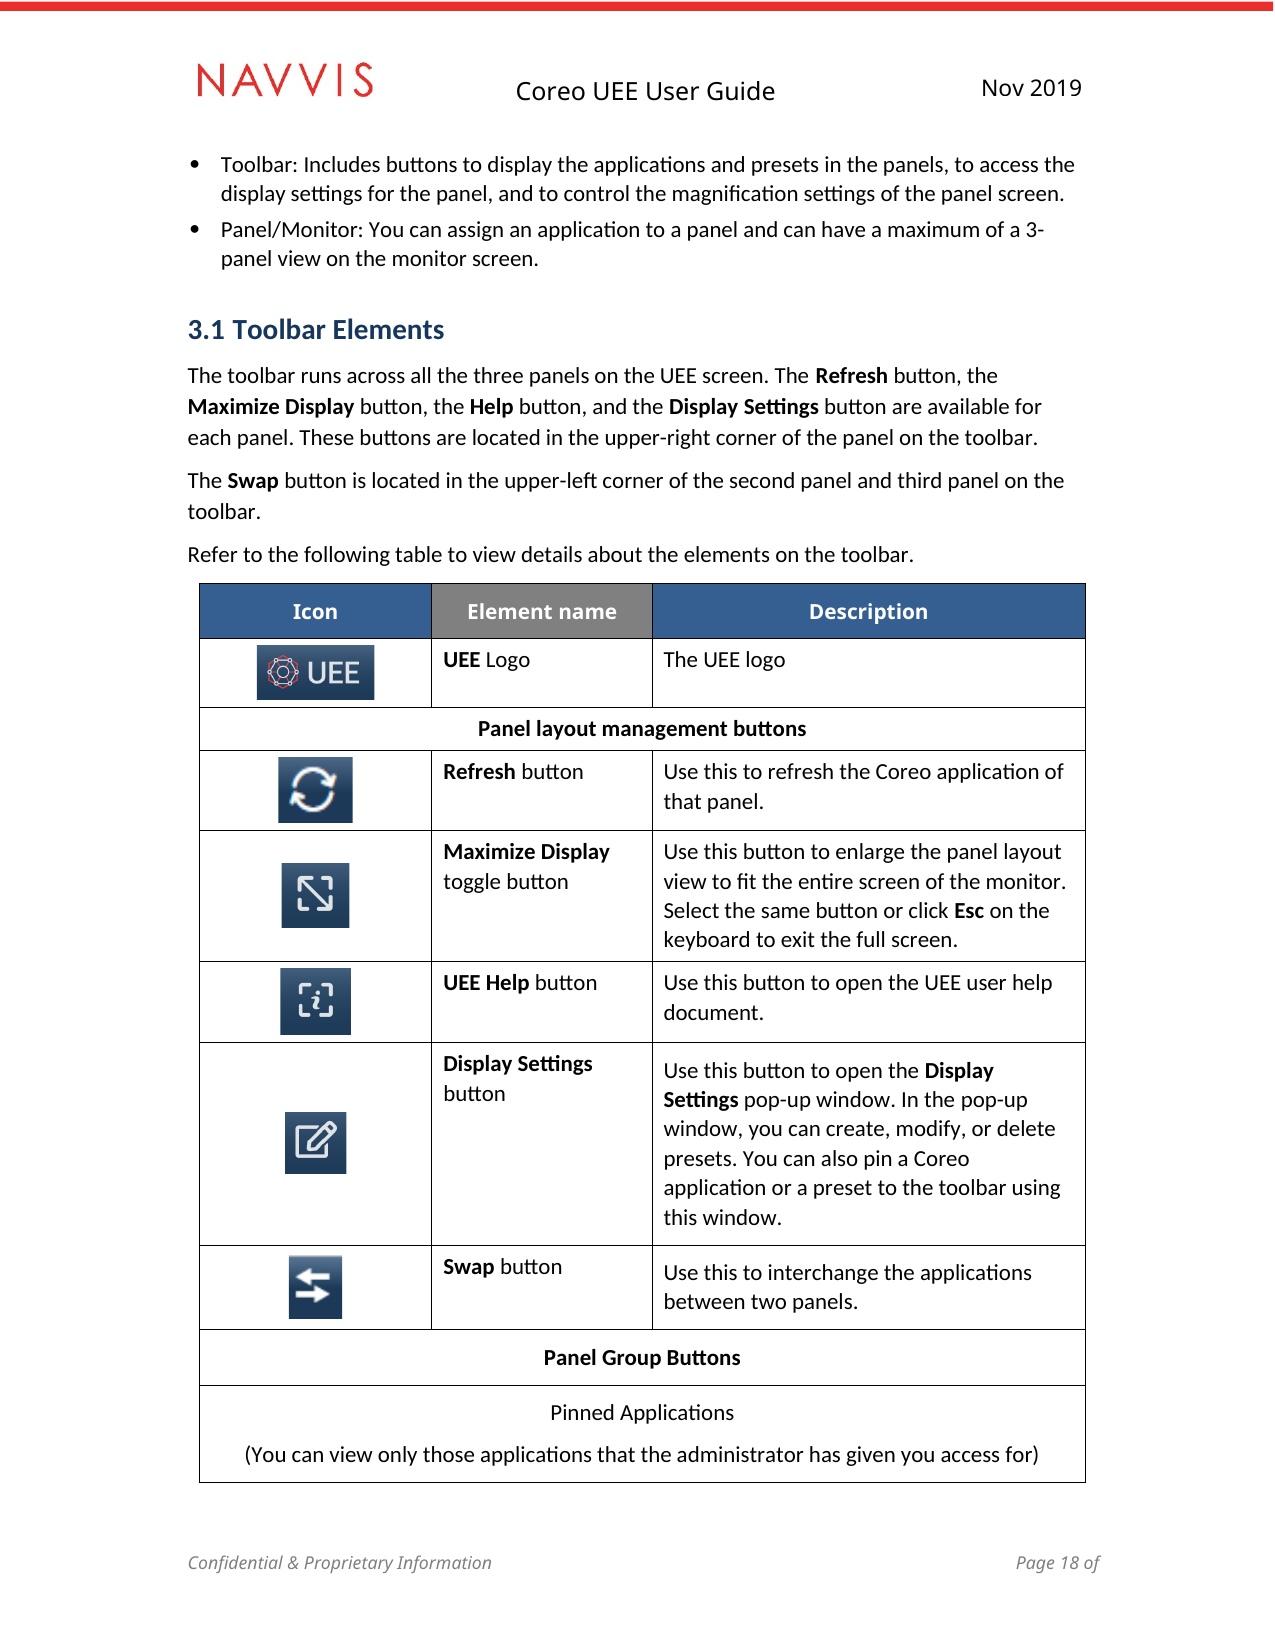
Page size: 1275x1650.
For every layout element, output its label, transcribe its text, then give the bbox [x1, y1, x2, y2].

table_cell Maximize Display toggle button [432, 831, 652, 961]
table_cell Use this to interchange the applications between two panels. [653, 1246, 1085, 1329]
table_header Description [653, 584, 1085, 638]
text Refer to the following table to view details about the elements on the toolbar. [187, 540, 1087, 568]
subtitle Toolbar Elements [187, 311, 1087, 347]
table_cell Panel Group Buttons [200, 1330, 1085, 1384]
picture [288, 1254, 343, 1319]
table_cell [200, 1246, 431, 1329]
table_cell The UEE logo [653, 639, 1085, 707]
text Toolbar: Includes buttons to display the applications and presets in the panels, to access the display settings for the panel, and to control the magnification settings of the panel screen. [191, 150, 1087, 207]
table_cell [200, 639, 431, 707]
text Panel/Monitor: You can assign an application to a panel and can have a maximum of a 3-panel view on the monitor screen. [191, 215, 1087, 272]
table_cell Refresh button [432, 751, 652, 830]
table_header Element name [432, 584, 652, 638]
table_cell [200, 831, 431, 961]
table_cell UEE Logo [432, 639, 652, 707]
table_cell Swap button [432, 1246, 652, 1329]
table_cell Use this button to enlarge the panel layout view to fit the entire screen of the monitor. Select the same button or click Esc on the keyboard to exit the full screen. [653, 831, 1085, 961]
text The toolbar runs across all the three panels on the UEE screen. The Refresh button, the Maximize Display button, the Help button, and the Display Settings button are available for each panel. These buttons are located in the upper-right corner of the panel on the toolbar. [187, 361, 1087, 451]
table_cell Panel layout management buttons [200, 708, 1085, 750]
picture [278, 757, 353, 823]
table_cell [200, 751, 431, 830]
picture [285, 1112, 347, 1174]
picture [256, 645, 375, 700]
text The Swap button is located in the upper-left corner of the second panel and third panel on the toolbar. [187, 466, 1087, 525]
table_cell UEE Help button [432, 962, 652, 1042]
picture [281, 863, 350, 928]
picture [280, 968, 351, 1035]
table_cell [200, 1043, 431, 1244]
picture [187, 55, 383, 104]
table_cell Use this button to open the UEE user help document. [653, 962, 1085, 1042]
table_cell Use this button to open the Display Settings pop-up window. In the pop-up window, you can create, modify, or delete presets. You can also pin a Coreo application or a preset to the toolbar using this window. [653, 1043, 1085, 1244]
table_cell [200, 962, 431, 1042]
table_header Icon [200, 584, 431, 638]
table_cell Display Settings button [432, 1043, 652, 1244]
table_cell Use this to refresh the Coreo application of that panel. [653, 751, 1085, 830]
table_cell Pinned Applications (You can view only those applications that the administrator has given you access for) [200, 1386, 1085, 1482]
